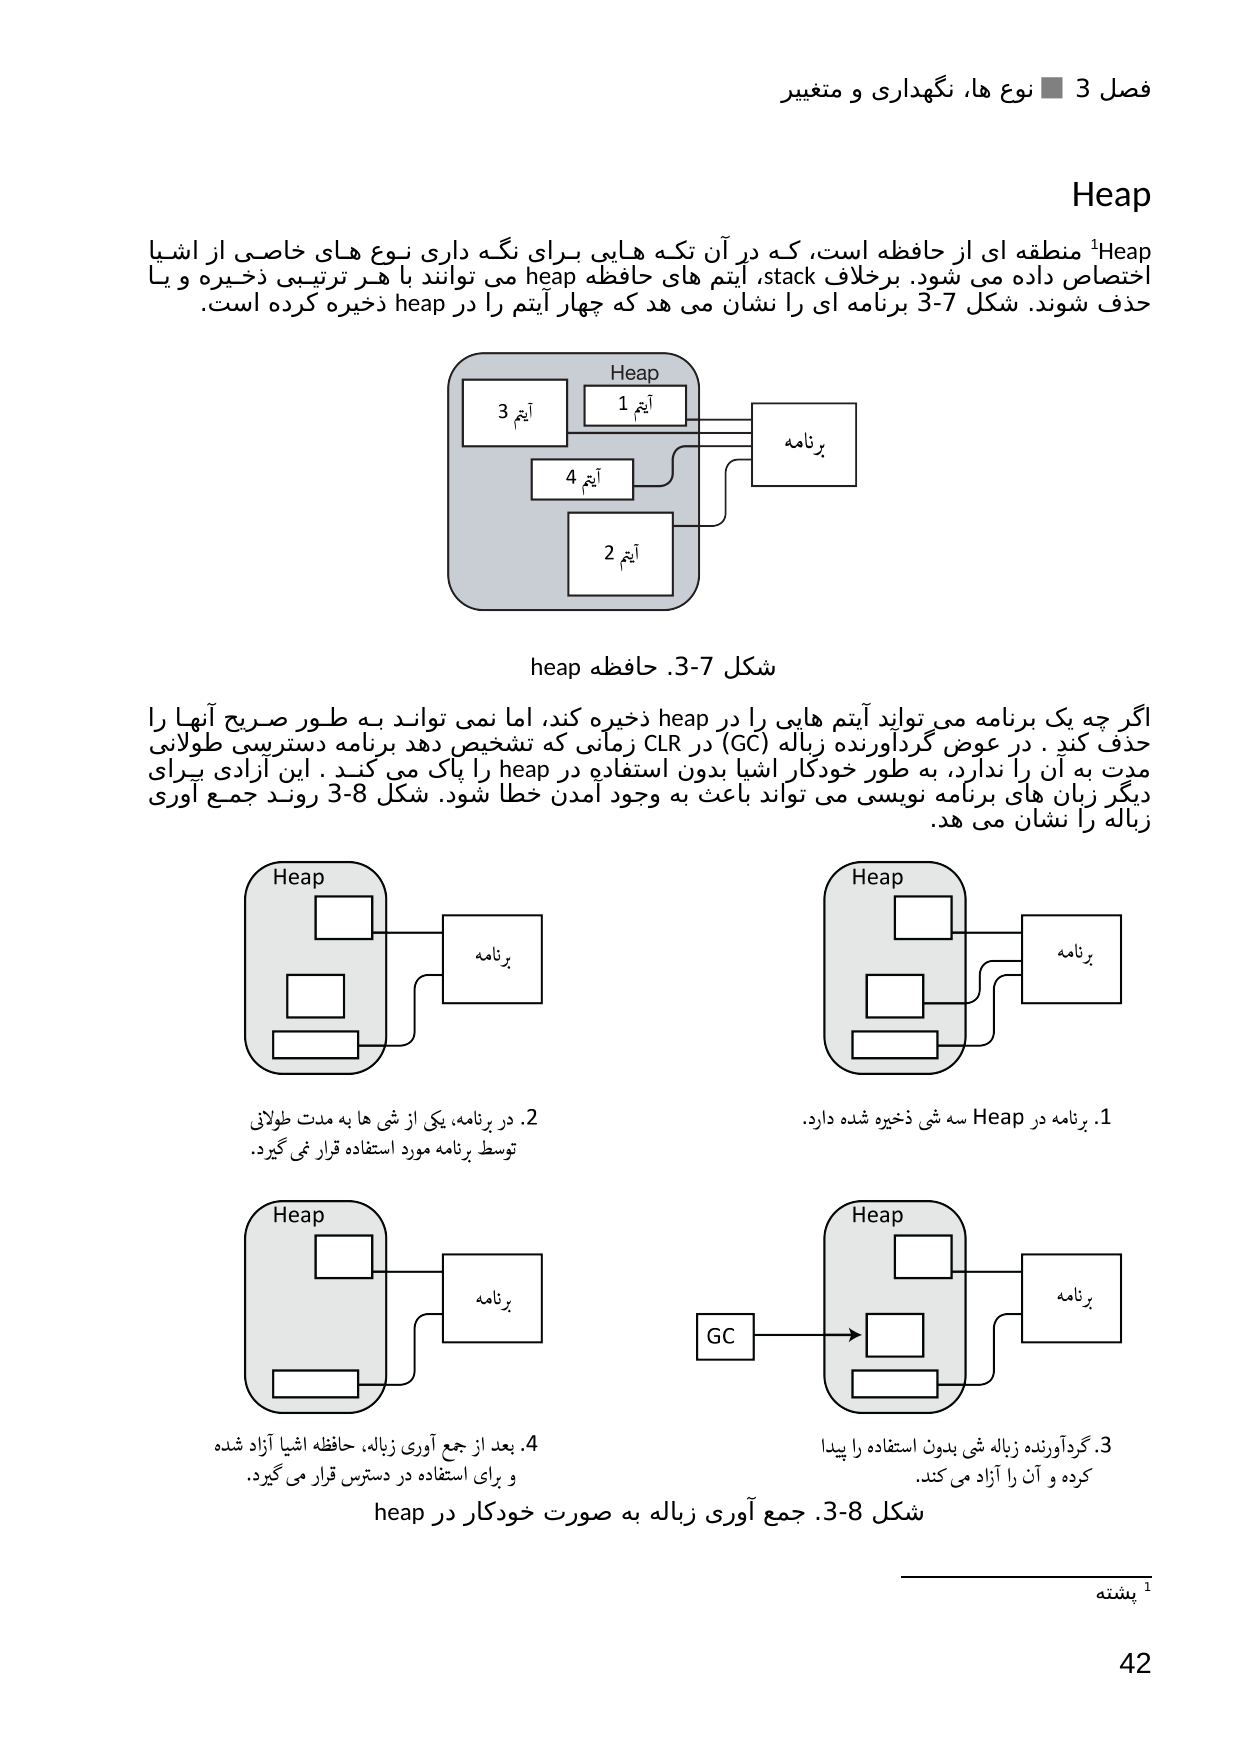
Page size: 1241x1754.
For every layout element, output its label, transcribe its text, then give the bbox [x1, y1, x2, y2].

text اگر چه یک برنامه می تواند آیتم هایی را در heap ذخیره کند، اما نمی تواند به طور صریح آنها را حذف کند . در عوض گردآورنده زباله (GC) در CLR زمانی که تشخیص دهد برنامه دسترسی طولانی مدت به آن را ندارد، به طور خودکار اشیا بدون استفاده در heap را پاک می کند . این آزادی برای دیگر زبان های برنامه نویسی می تواند باعث به وجود آمدن خطا شود. شکل 8-3 روند جمع آوری زباله را نشان می هد. [148, 706, 1152, 833]
text Heap [148, 175, 1152, 214]
text شکل 7-3. حافظه heap [148, 655, 1152, 681]
text Heap منطقه ای از حافظه است، که در آن تکه هایی برای نگه داری نوع های خاصی از اشیا اختصاص داده می شود. برخلاف stack، آیتم های حافظه heap می توانند با هر ترتیبی ذخیره و یا حذف شوند. شکل 7-3 برنامه ای را نشان می هد که چهار آیتم را در heap ذخیره کرده است. [148, 239, 1152, 317]
text شکل 8-3. جمع آوری زباله به صورت خودکار در heap [148, 1499, 1152, 1526]
picture [418, 338, 881, 626]
